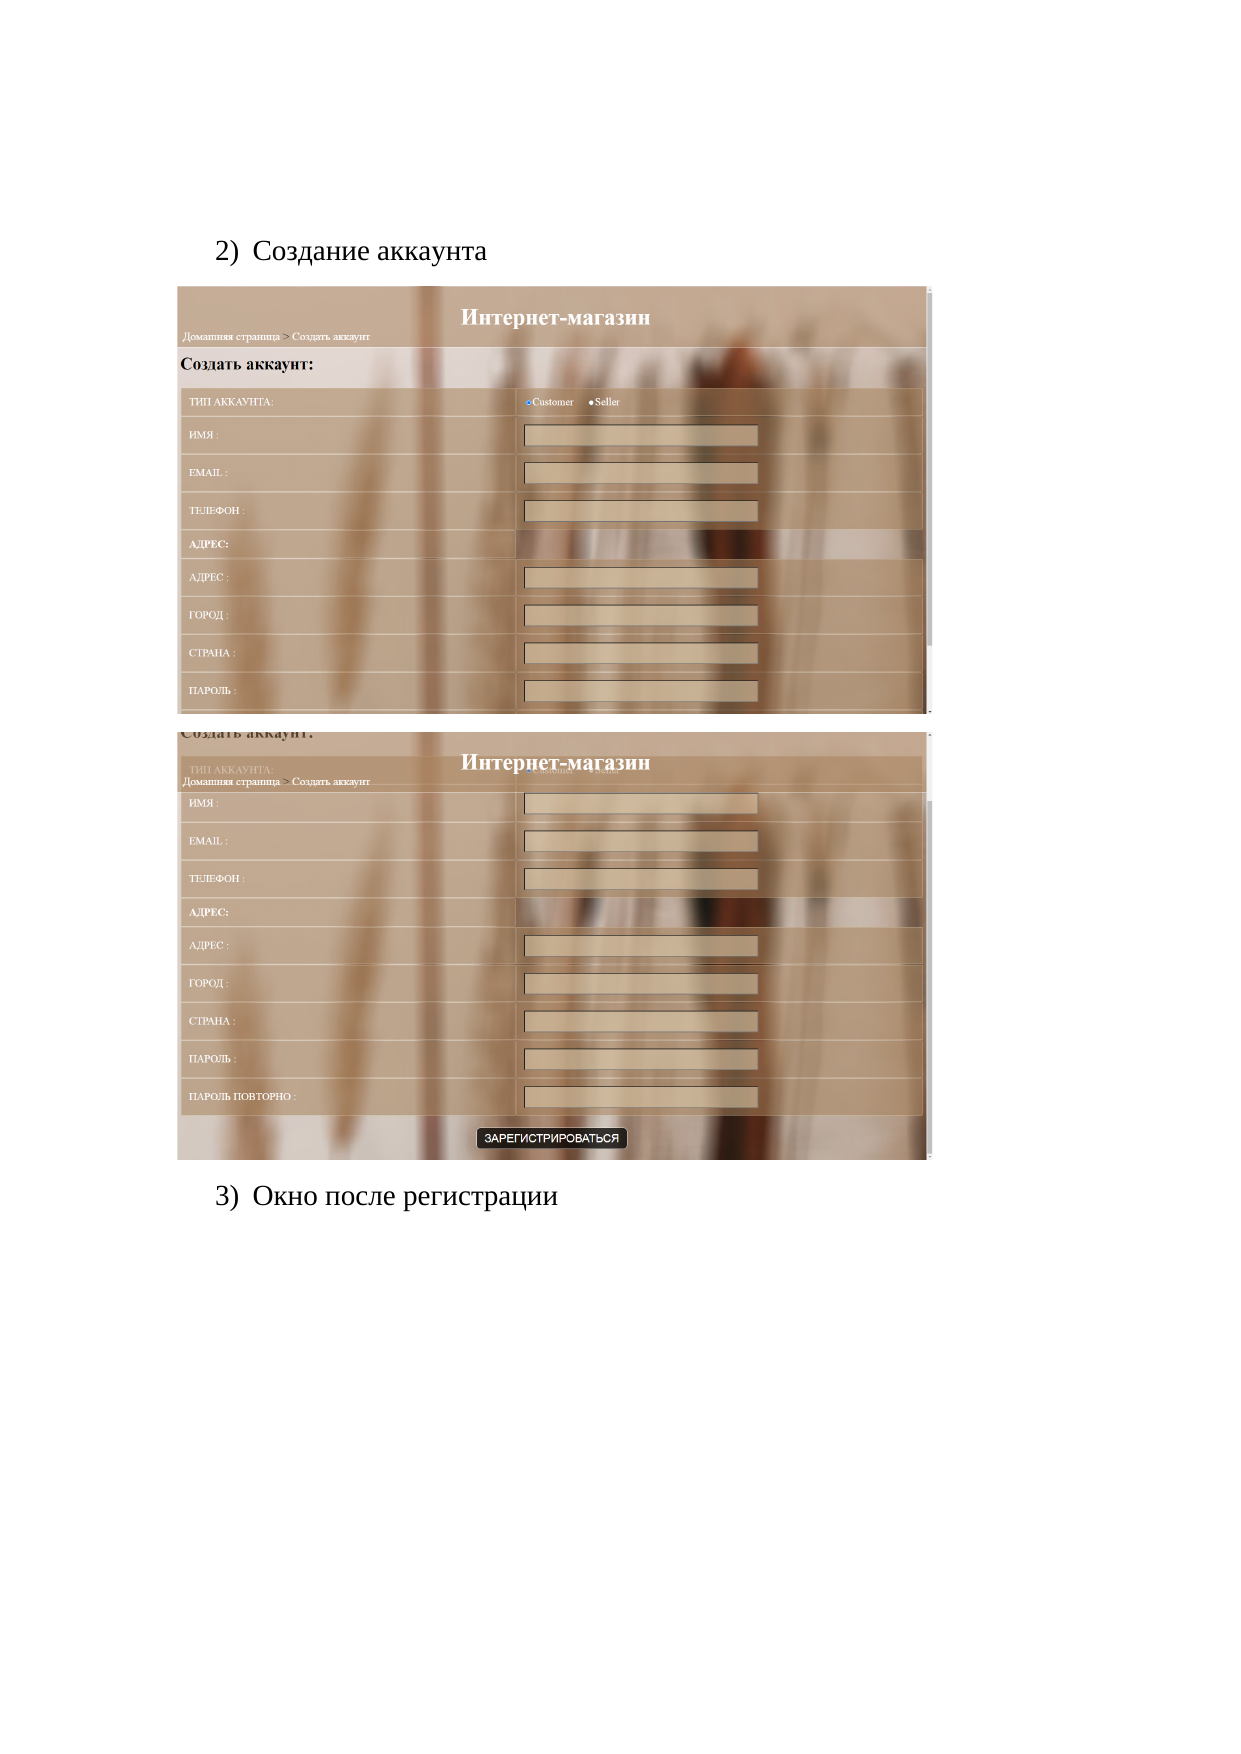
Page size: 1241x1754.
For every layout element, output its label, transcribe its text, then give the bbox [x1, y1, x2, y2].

picture [177, 732, 933, 1160]
picture [177, 286, 933, 714]
list Окно после регистрации [215, 1178, 1152, 1212]
list Создание аккаунта [215, 233, 1152, 267]
